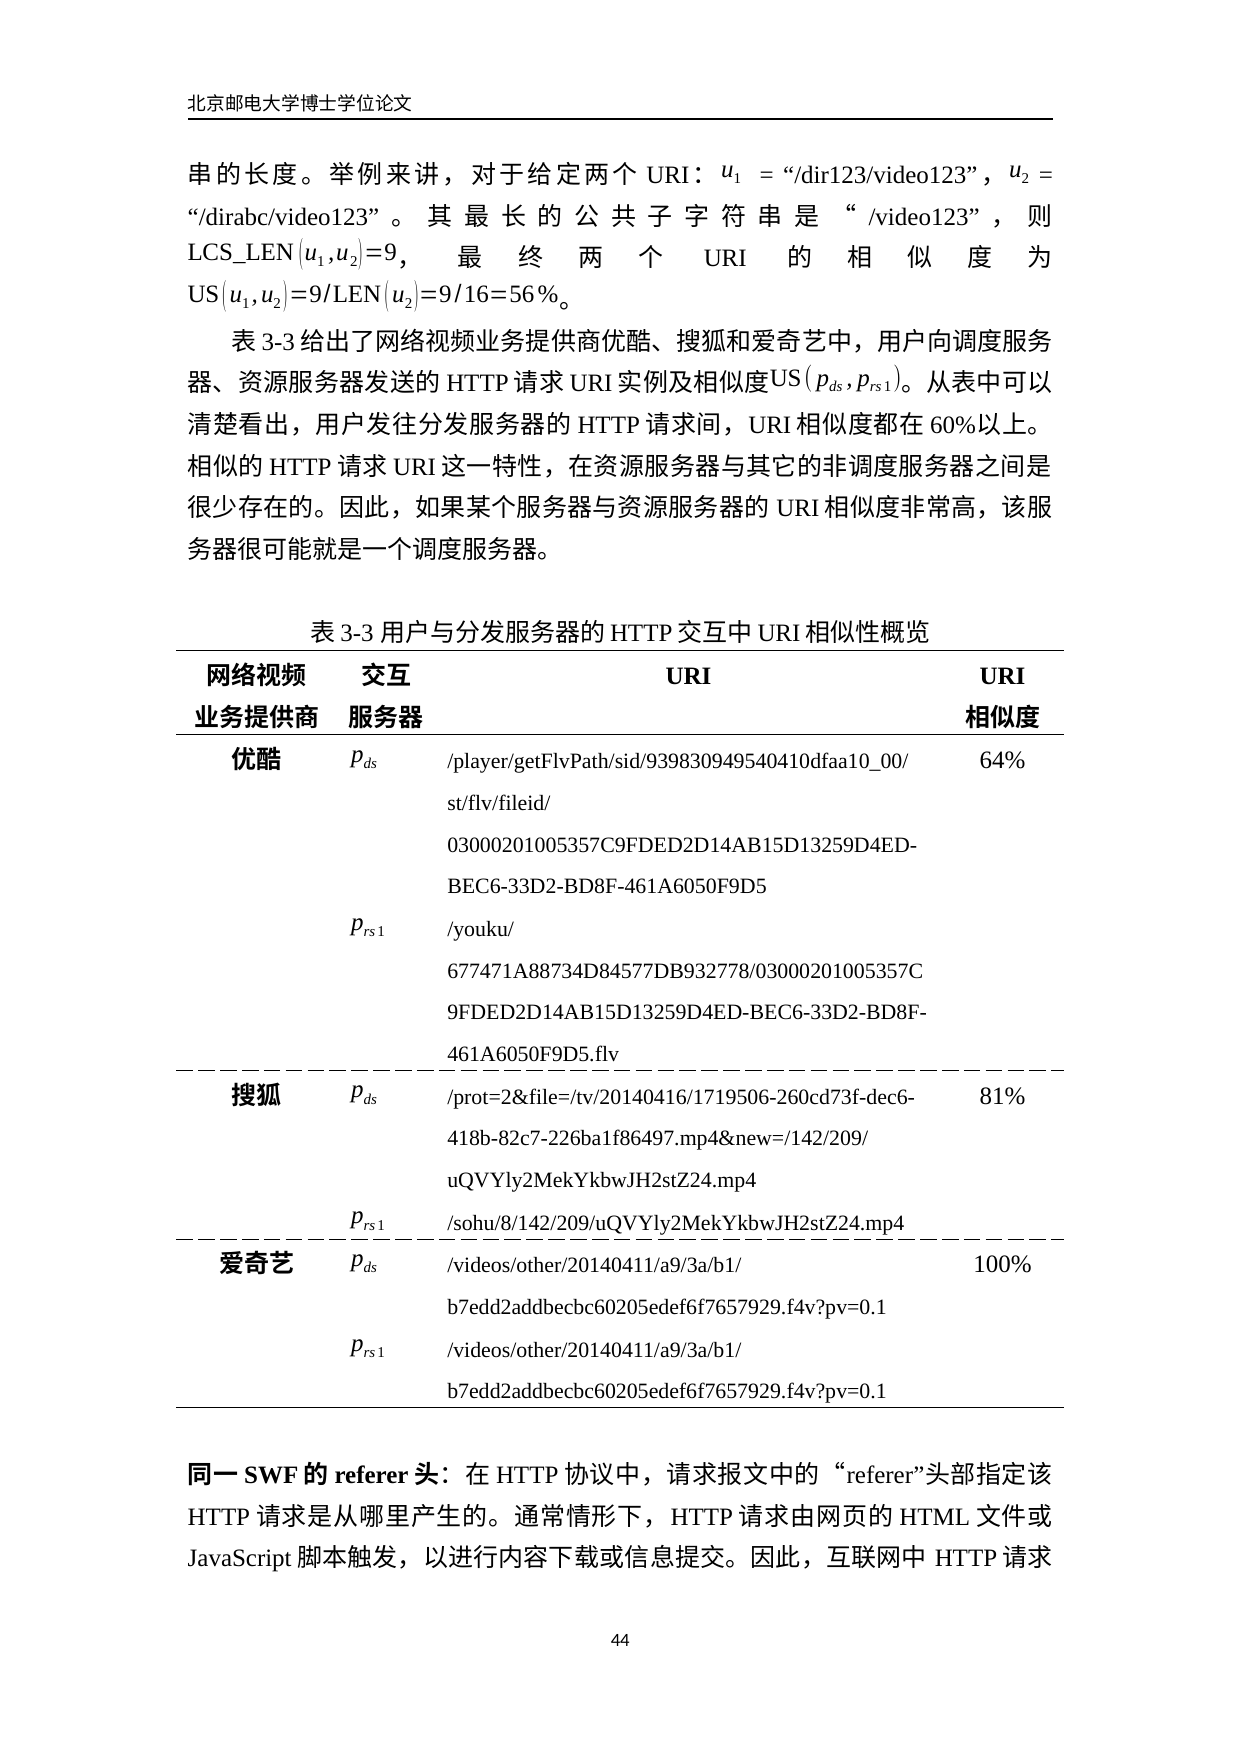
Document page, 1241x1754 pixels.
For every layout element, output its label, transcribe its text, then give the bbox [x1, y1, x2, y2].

table_cell 100% [941, 1239, 1064, 1407]
table_cell /videos/other/20140411/a9/3a/b1/b7edd2addbecbc60205edef6f7657929.f4v?pv=0.1 [436, 1323, 941, 1407]
table_cell [337, 902, 436, 1070]
table_cell /videos/other/20140411/a9/3a/b1/b7edd2addbecbc60205edef6f7657929.f4v?pv=0.1 [436, 1239, 941, 1323]
table_header 网络视频 业务提供商 [176, 651, 337, 734]
table_cell [337, 735, 436, 902]
table_cell [337, 1239, 436, 1323]
table_cell [337, 1070, 436, 1196]
table_cell /sohu/8/142/209/uQVYly2MekYkbwJH2stZ24.mp4 [436, 1196, 941, 1238]
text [187, 1450, 1053, 1575]
table_cell 81% [941, 1070, 1064, 1238]
table_header URI 相似度 [941, 651, 1064, 734]
table_header URI [436, 651, 941, 734]
table_cell /player/getFlvPath/sid/939830949540410dfaa10_00/st/flv/fileid/03000201005357C9FDED2D14AB15D13259D4ED-BEC6-33D2-BD8F-461A6050F9D5 [436, 735, 941, 902]
table_header 交互 服务器 [337, 651, 436, 734]
table_cell 优酷 [176, 735, 337, 1070]
table_cell 64% [941, 735, 1064, 1070]
text 表3-3 用户与分发服务器的HTTP交互中URI相似性概览 [187, 608, 1053, 650]
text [187, 150, 1053, 317]
table_cell [337, 1196, 436, 1238]
table_cell [337, 1323, 436, 1407]
table_cell /prot=2&file=/tv/20140416/1719506-260cd73f-dec6-418b-82c7-226ba1f86497.mp4&new=/142/209/uQVYly2MekYkbwJH2stZ24.mp4 [436, 1070, 941, 1196]
table_cell 搜狐 [176, 1070, 337, 1238]
text 表3-3给出了网络视频业务提供商优酷、搜狐和爱奇艺中，用户向调度服务器、资源服务器发送的HTTP请求URI实例及相似度。从表中可以清楚看出，用户发往分发服务器的HTTP请求间，URI相似度都在60%以上。相似的HTTP请求URI这一特性，在资源服务器与其它的非调度服务器之间是很少存在的。因此，如果某个服务器与资源服务器的URI相似度非常高，该服务器很可能就是一个调度服务器。 [187, 317, 1053, 567]
table_cell /youku/677471A88734D84577DB932778/03000201005357C9FDED2D14AB15D13259D4ED-BEC6-33D2-BD8F-461A6050F9D5.flv [436, 902, 941, 1070]
table_cell 爱奇艺 [176, 1239, 337, 1407]
